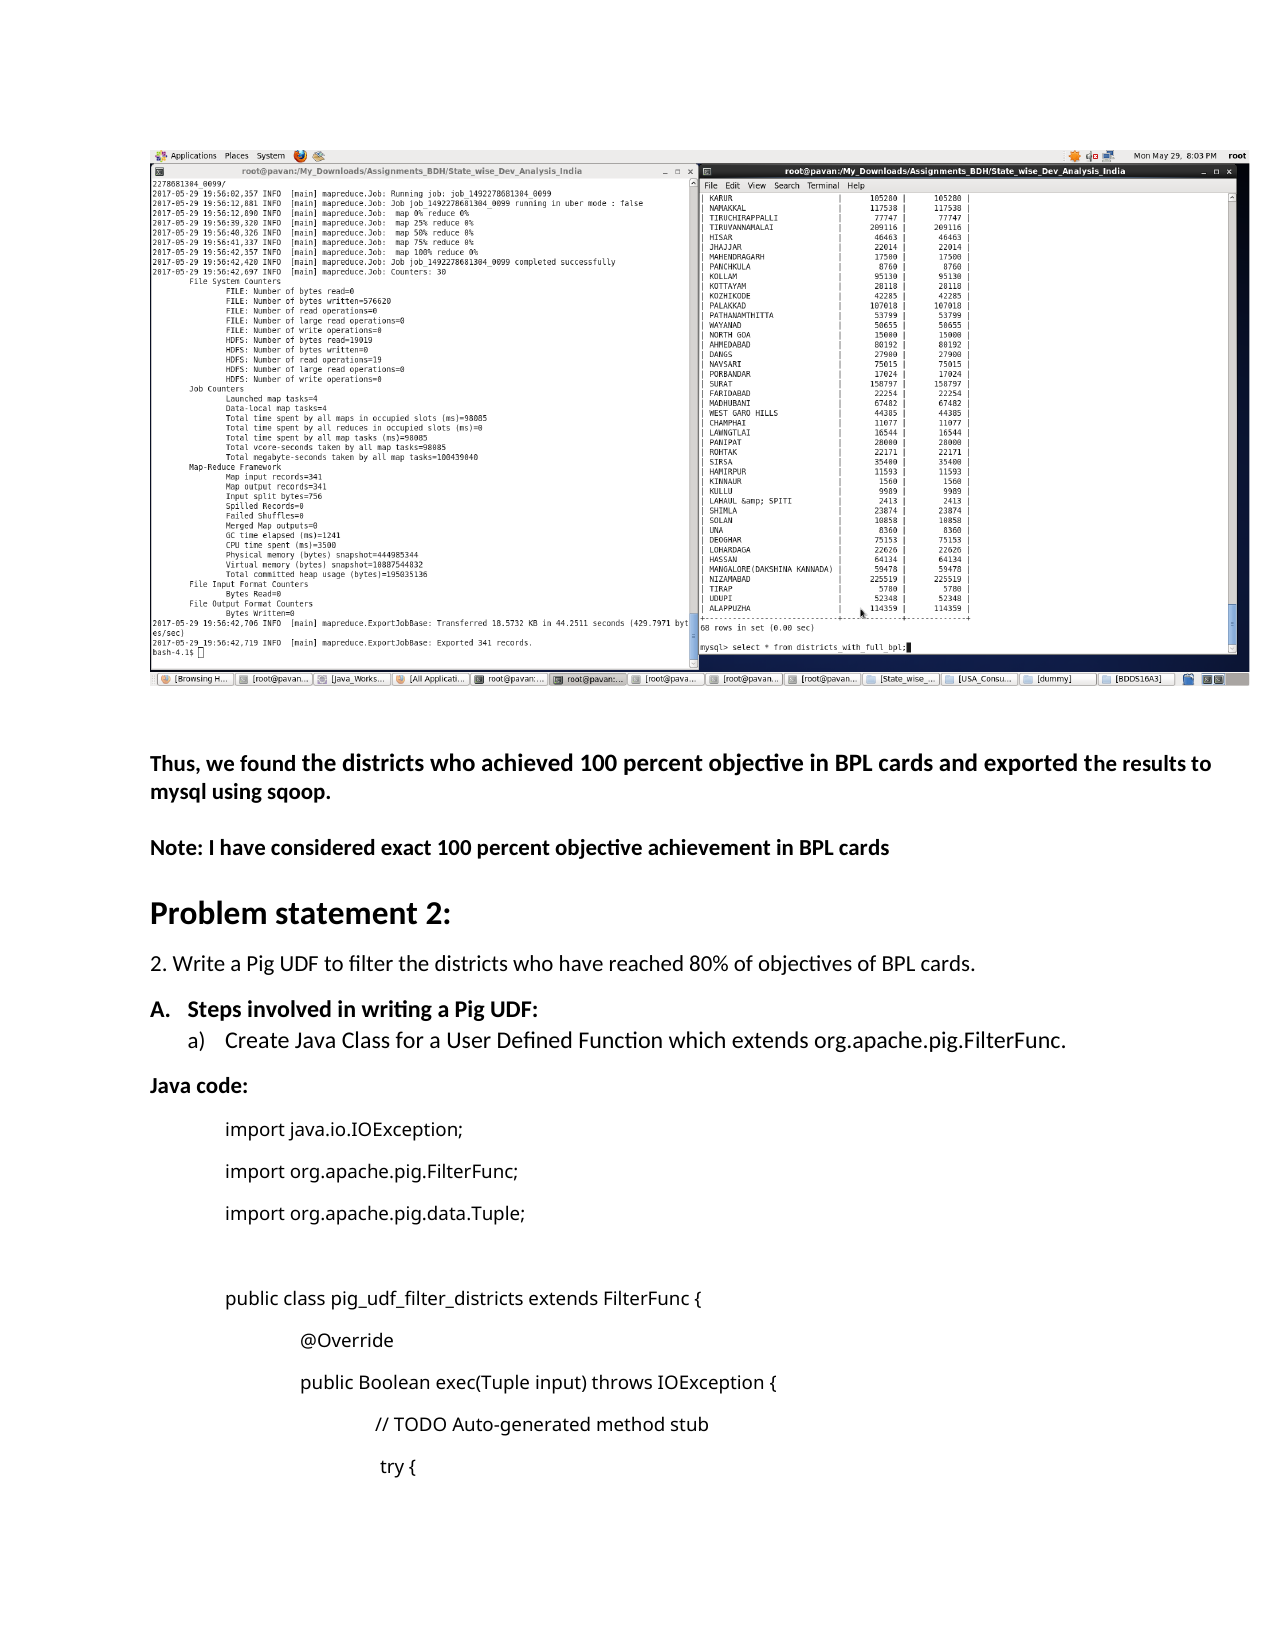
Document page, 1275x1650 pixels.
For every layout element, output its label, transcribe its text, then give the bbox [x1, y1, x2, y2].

list Create Java Class for a User Defined Function which extends org.apache.pig.FilterFunc. [187, 1026, 1249, 1055]
text Note: I have considered exact 100 percent objective achievement in BPL cards [150, 833, 1249, 861]
list Steps involved in writing a Pig UDF: [150, 994, 1249, 1023]
text public class pig_udf_filter_districts extends FilterFunc { [225, 1285, 1249, 1310]
text Problem statement 2: [150, 892, 1249, 933]
text import java.io.IOException; [225, 1116, 1249, 1142]
text // TODO Auto-generated method stub [225, 1411, 1249, 1437]
text public Boolean exec(Tuple input) throws IOException { [225, 1369, 1249, 1395]
text import org.apache.pig.data.Tuple; [225, 1201, 1249, 1226]
text import org.apache.pig.FilterFunc; [225, 1158, 1249, 1184]
text Java code: [150, 1071, 1249, 1099]
text 2. Write a Pig UDF to filter the districts who have reached 80% of objectives of BPL cards. [150, 949, 1249, 977]
text Thus, we found the districts who achieved 100 percent objective in BPL cards and exported the results to mysql using sqoop. [150, 747, 1249, 805]
text @Override [225, 1327, 1249, 1353]
text try { [225, 1454, 1249, 1479]
picture [150, 150, 1250, 686]
